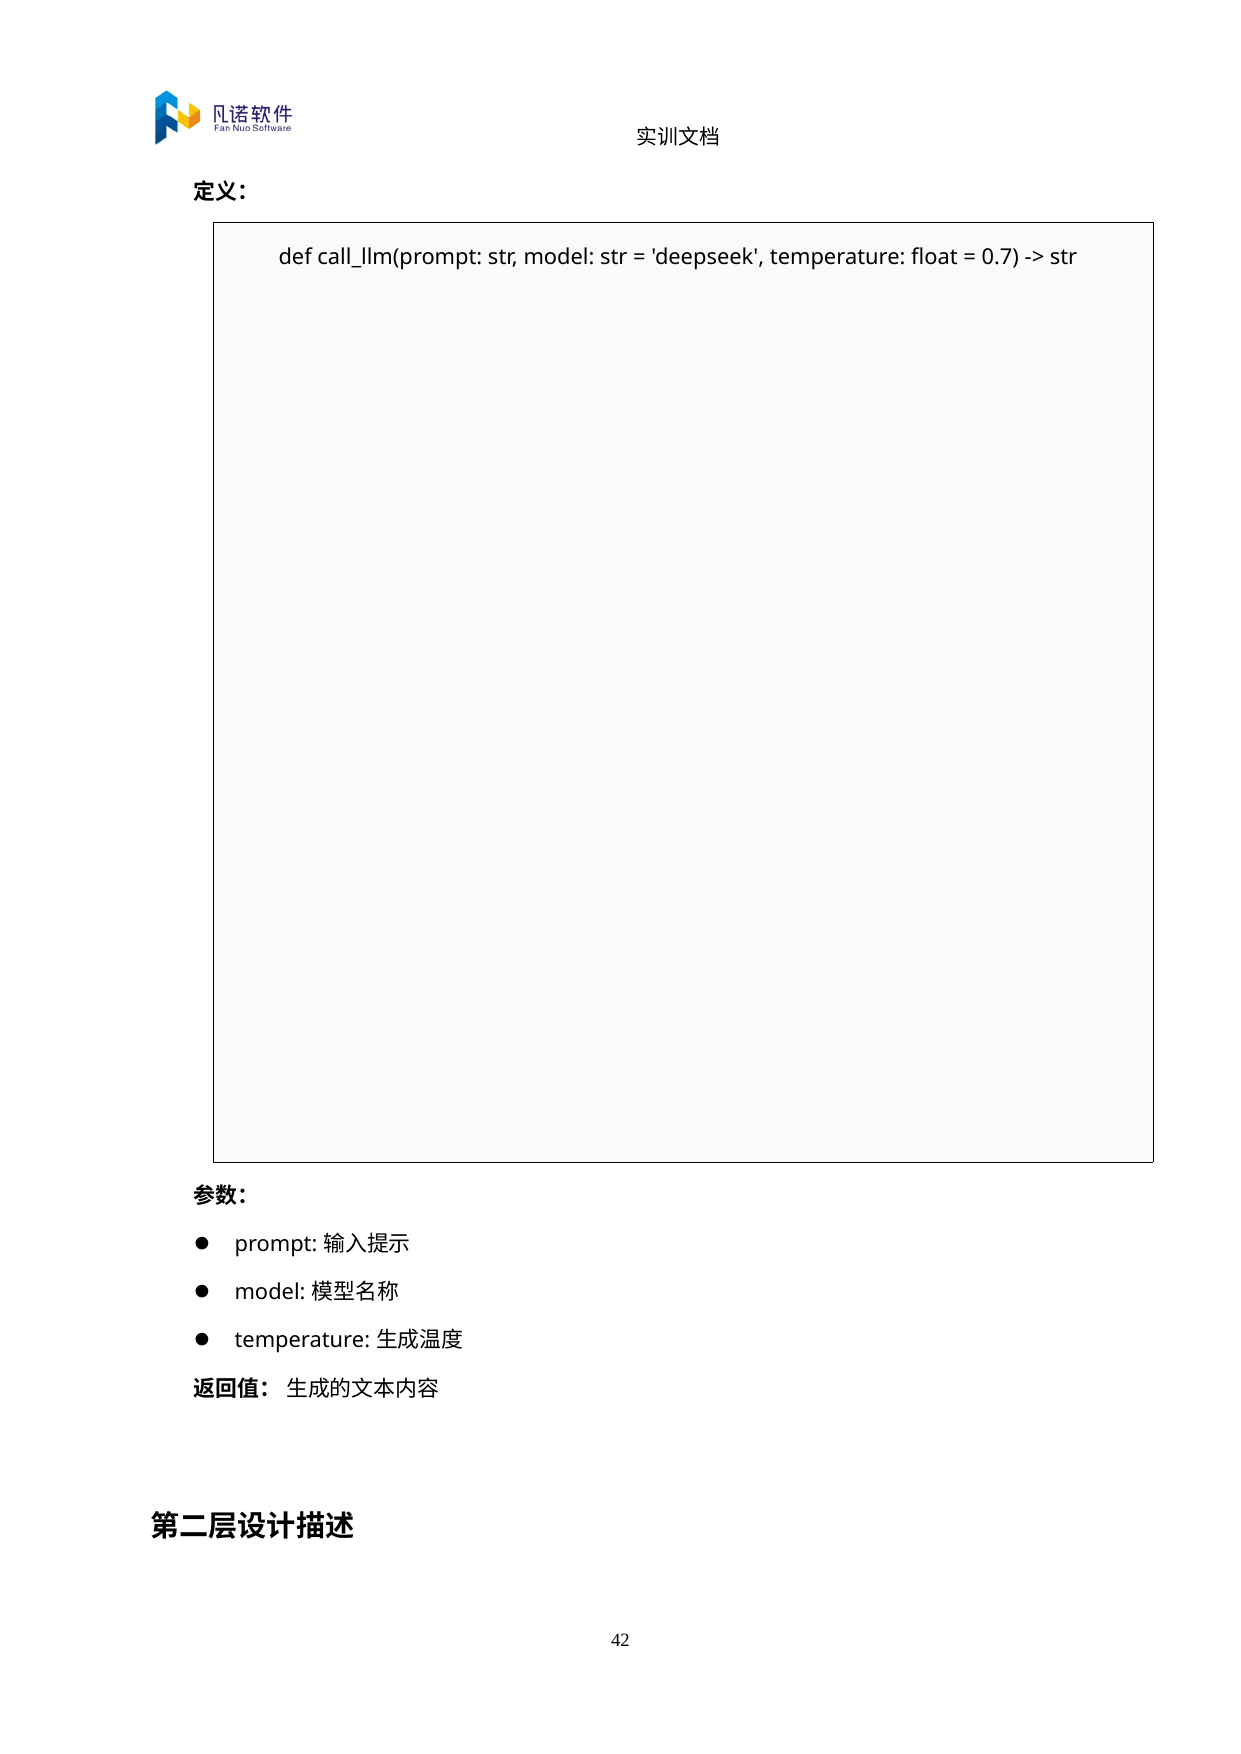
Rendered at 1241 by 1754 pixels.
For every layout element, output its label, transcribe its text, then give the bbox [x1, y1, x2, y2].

list model: 模型名称 [194, 1274, 1090, 1306]
picture [150, 88, 296, 145]
subtitle 第二层设计描述 [150, 1491, 1090, 1556]
text 参数： [194, 1177, 1090, 1210]
text 返回值： 生成的文本内容 [194, 1371, 1090, 1403]
list prompt: 输入提示 [194, 1226, 1090, 1258]
list temperature: 生成温度 [194, 1322, 1090, 1355]
text 定义： [194, 174, 1090, 206]
